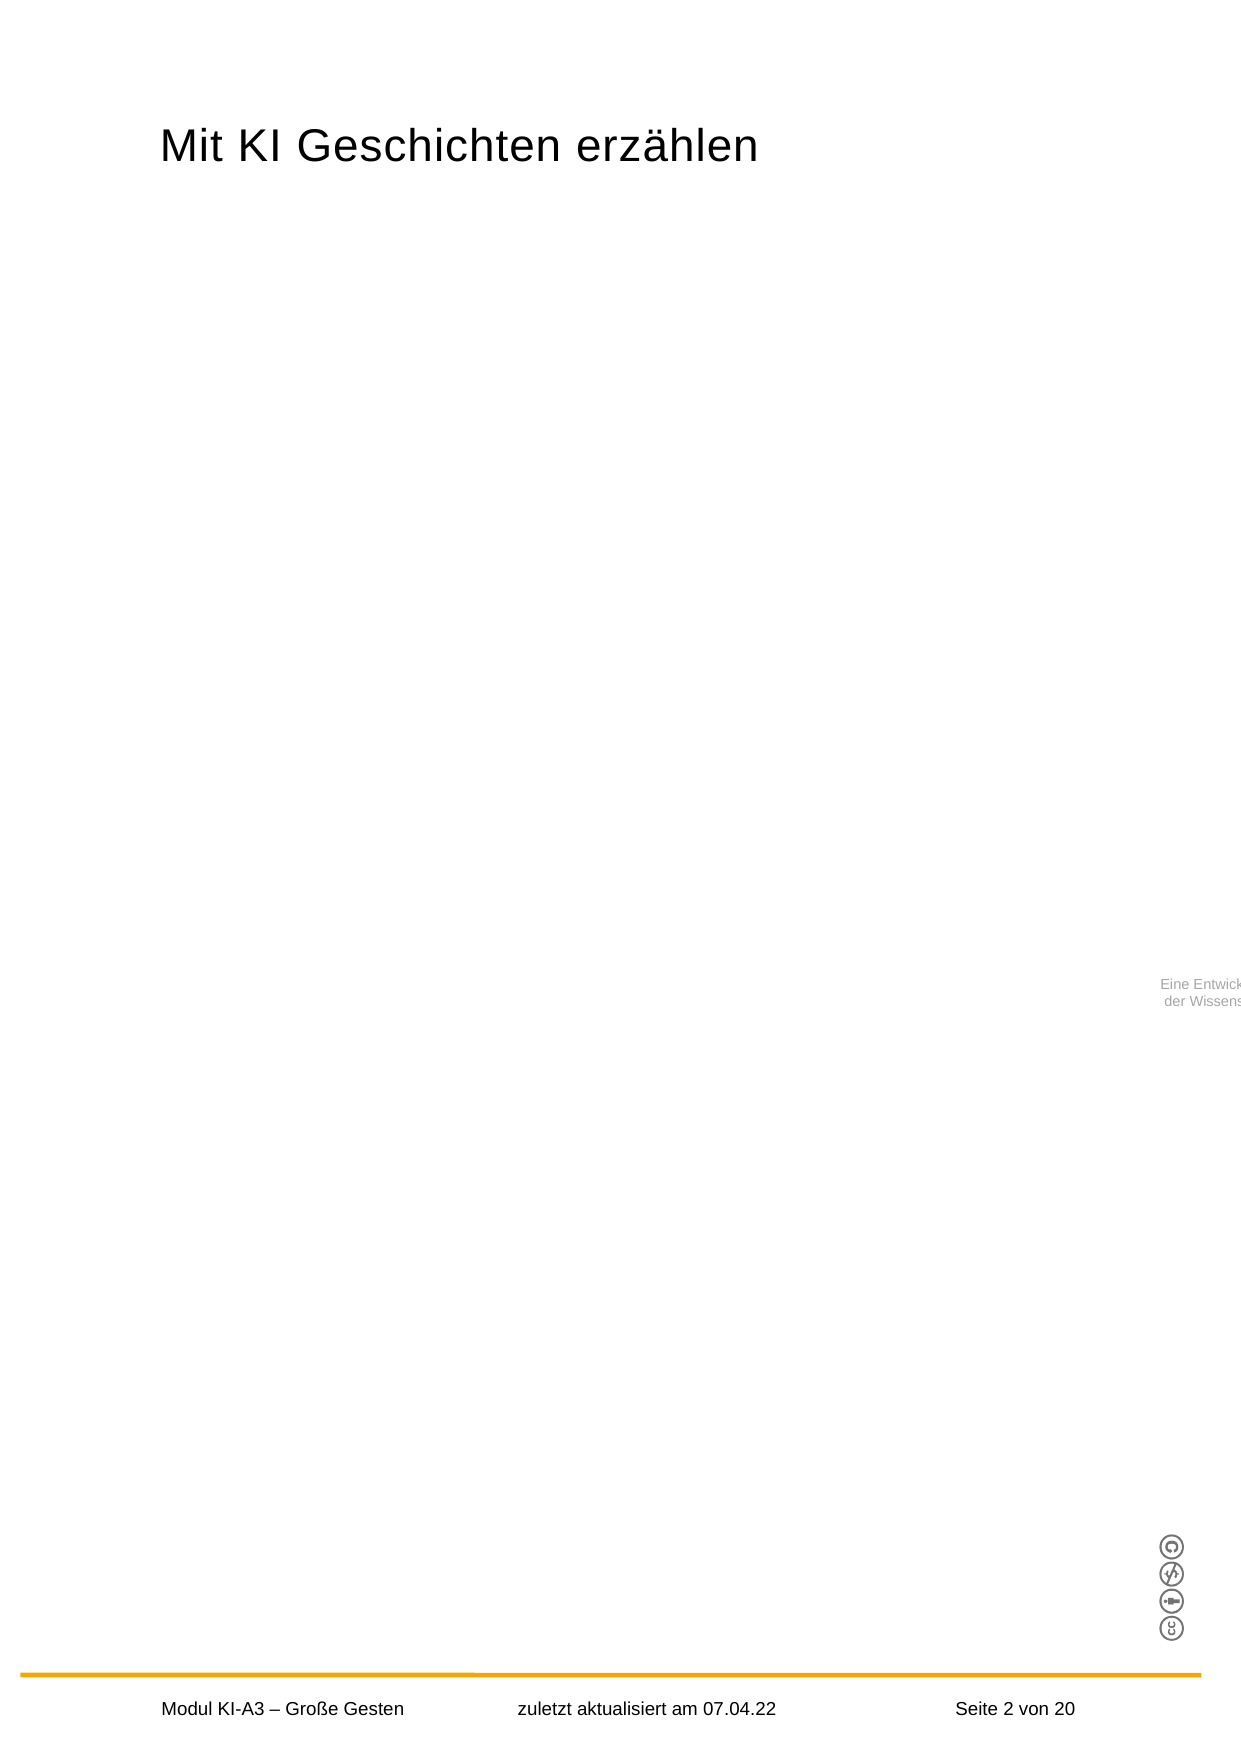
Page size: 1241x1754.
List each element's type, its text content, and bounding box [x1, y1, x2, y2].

title Mit KI Geschichten erzählen [159, 118, 1081, 171]
